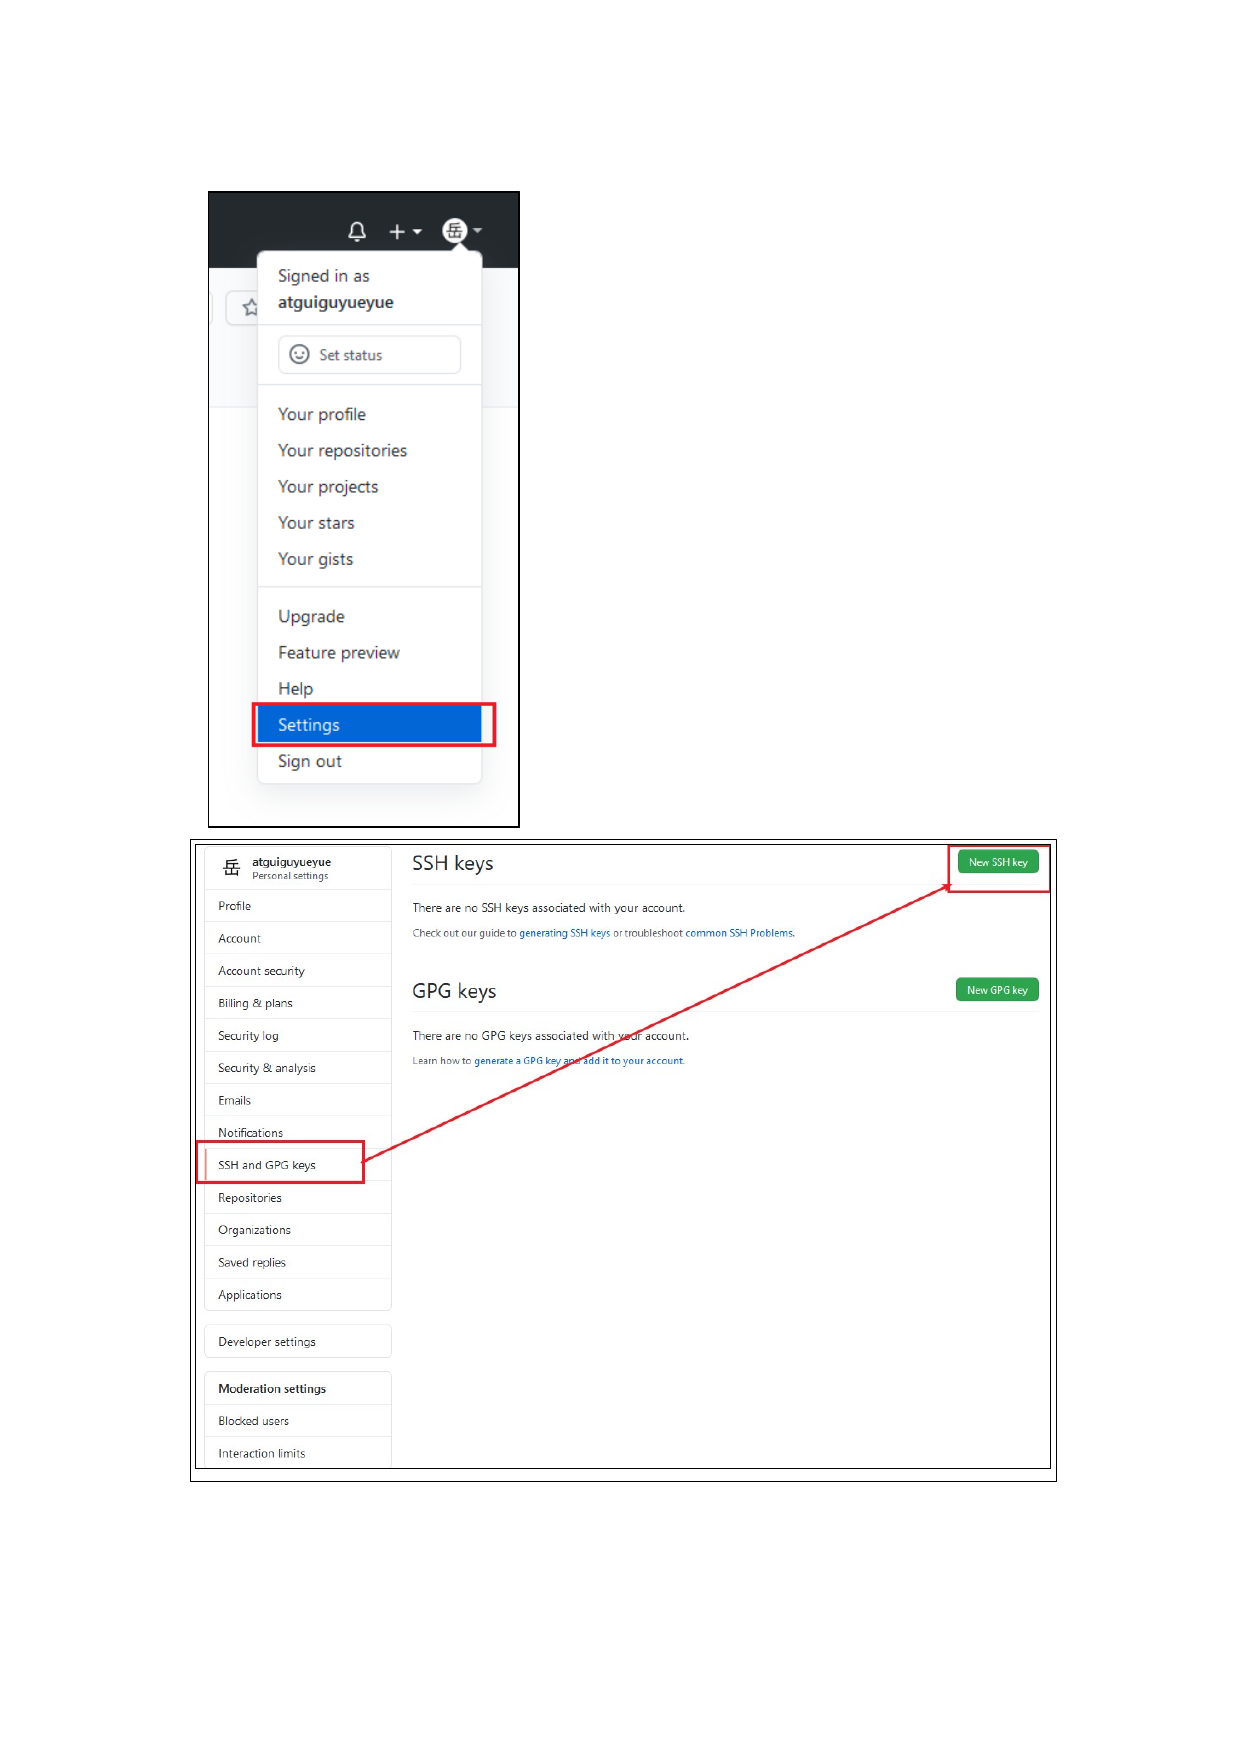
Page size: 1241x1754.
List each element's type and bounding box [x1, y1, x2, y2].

picture [209, 193, 518, 826]
picture [196, 845, 1050, 1468]
